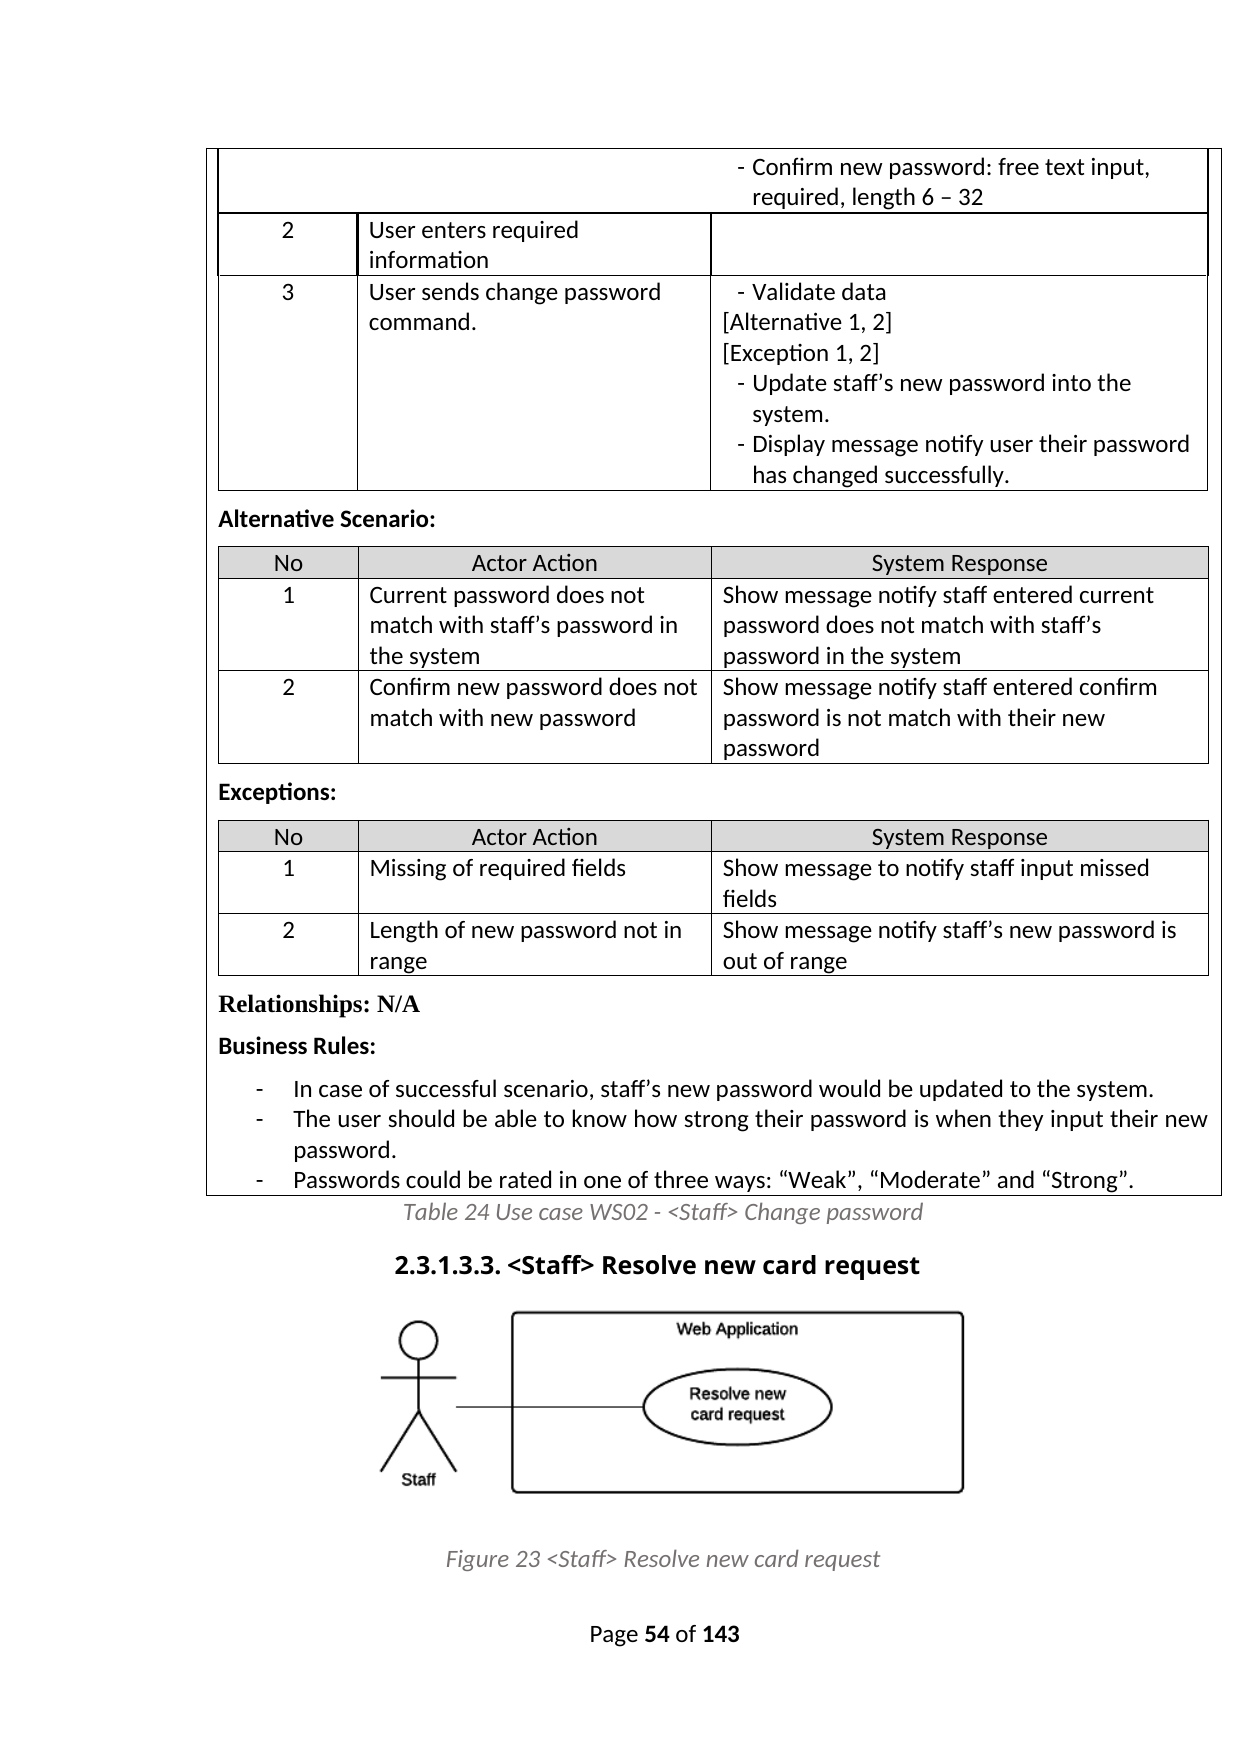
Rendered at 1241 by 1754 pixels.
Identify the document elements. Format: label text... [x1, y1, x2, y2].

text Table 24 Use case WS02 - <Staff> Change password [207, 1196, 1122, 1227]
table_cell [207, 149, 1221, 1195]
text Figure <Staff> Resolve new card request [207, 1543, 1122, 1574]
picture [341, 1284, 988, 1524]
subtitle <Staff> Resolve new card request [394, 1248, 1122, 1282]
